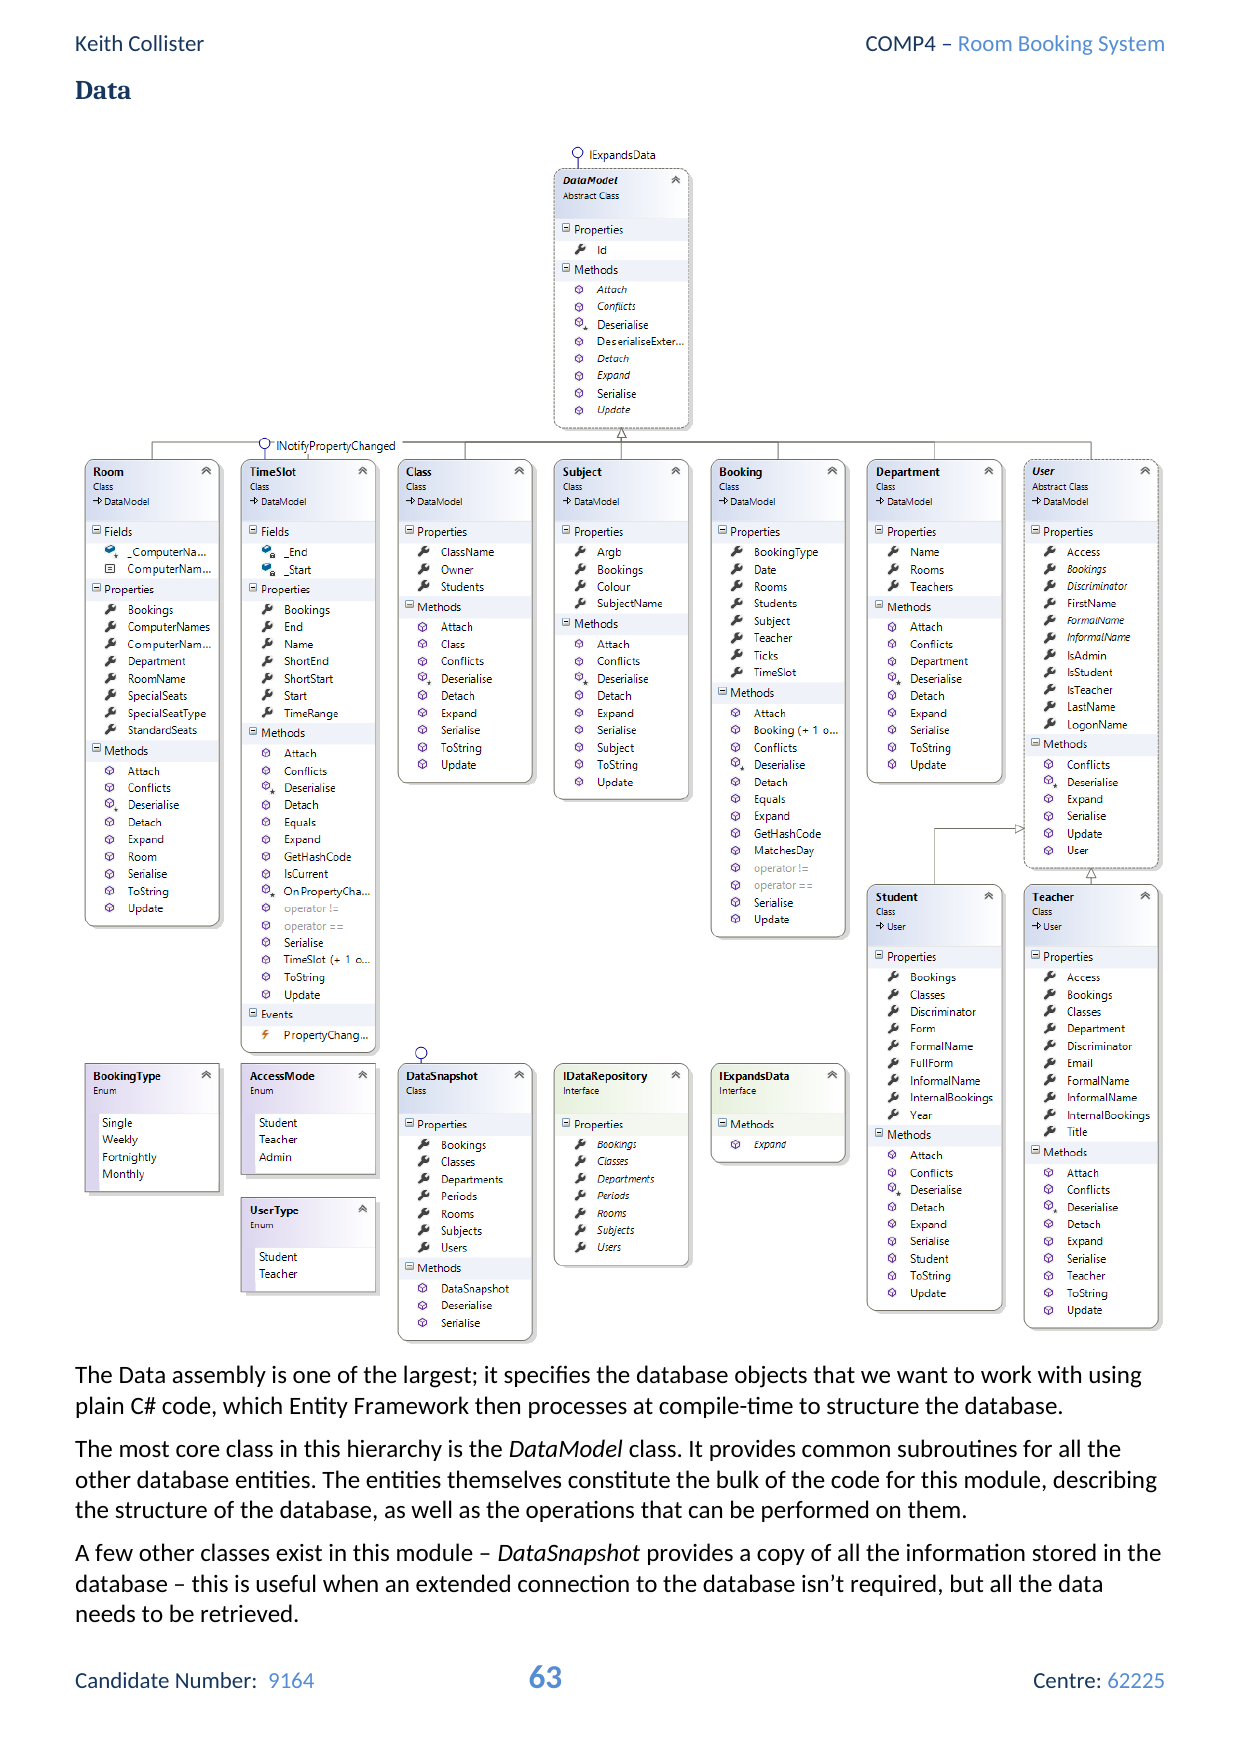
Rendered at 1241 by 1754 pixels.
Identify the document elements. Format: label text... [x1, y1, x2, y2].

subtitle Data [75, 75, 1165, 106]
text The most core class in this hierarchy is the DataModel class. It provides common subroutines for all the other database entities. The entities themselves constitute the bulk of the code for this module, describing the structure of the database, as well as the operations that can be performed on them. [75, 1433, 1165, 1525]
text The Data assembly is one of the largest; it specifies the database objects that we want to work with using plain C# code, which Entity Framework then processes at compile-time to structure the database. [75, 1360, 1165, 1421]
picture [75, 137, 1166, 1348]
text A few other classes exist in this module – DataSnapshot provides a copy of all the information stored in the database – this is useful when an extended connection to the database isn’t required, but all the data needs to be retrieved. [75, 1537, 1165, 1629]
